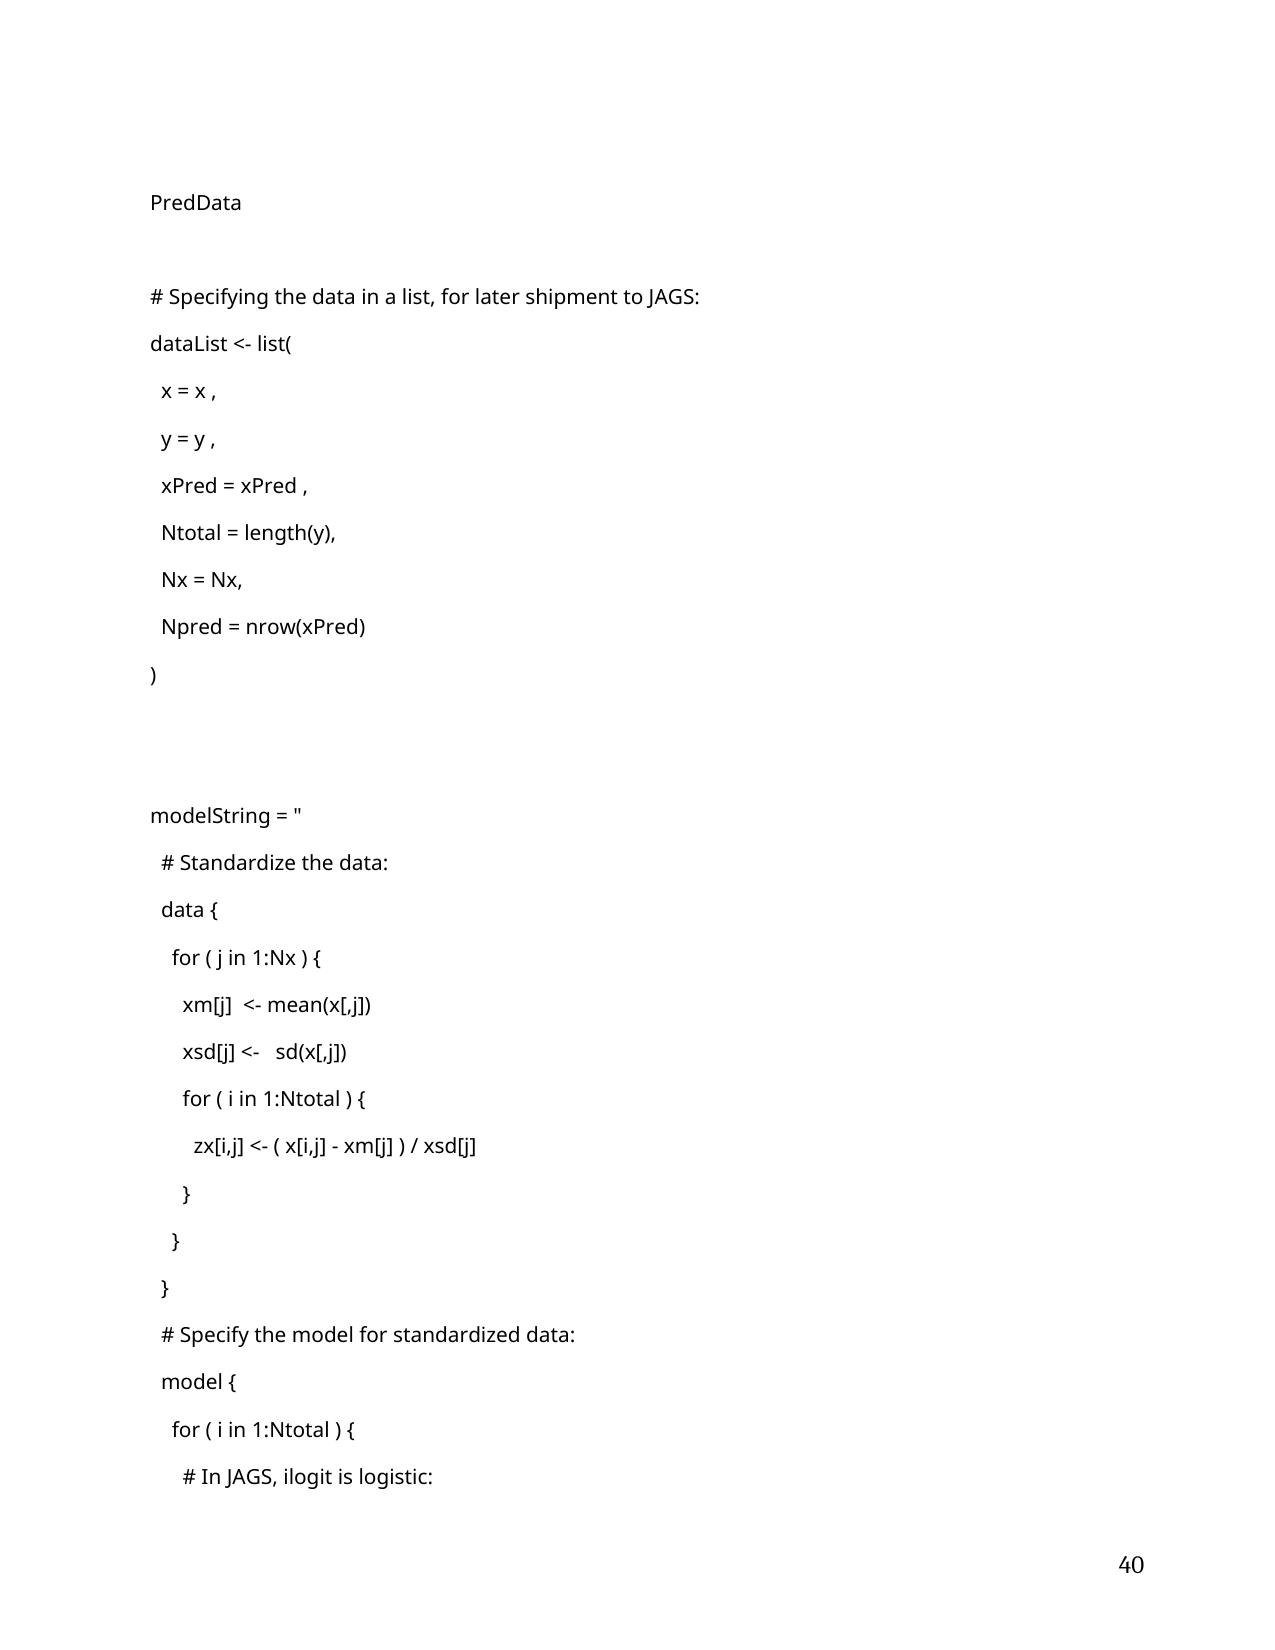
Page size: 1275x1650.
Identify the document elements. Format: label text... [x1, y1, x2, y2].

text } [150, 1226, 1144, 1254]
text Ntotal = length(y), [150, 518, 1144, 547]
text y = y , [150, 424, 1144, 452]
text } [150, 1179, 1144, 1207]
text x = x , [150, 377, 1144, 405]
text model { [150, 1367, 1144, 1396]
text for ( j in 1:Nx ) { [150, 943, 1144, 971]
text } [150, 1273, 1144, 1302]
text Nx = Nx, [150, 565, 1144, 594]
text # Specify the model for standardized data: [150, 1320, 1144, 1349]
text xsd[j] <- sd(x[,j]) [150, 1037, 1144, 1066]
text data { [150, 896, 1144, 924]
text for ( i in 1:Ntotal ) { [150, 1415, 1144, 1443]
text # Standardize the data: [150, 848, 1144, 877]
text Npred = nrow(xPred) [150, 612, 1144, 641]
text xm[j] <- mean(x[,j]) [150, 990, 1144, 1018]
text modelString = " [150, 801, 1144, 830]
text ) [150, 660, 1144, 688]
text PredData [150, 188, 1144, 216]
text dataList <- list( [150, 329, 1144, 358]
text for ( i in 1:Ntotal ) { [150, 1084, 1144, 1113]
text # In JAGS, ilogit is logistic: [150, 1462, 1144, 1490]
text xPred = xPred , [150, 471, 1144, 499]
text zx[i,j] <- ( x[i,j] - xm[j] ) / xsd[j] [150, 1132, 1144, 1160]
text # Specifying the data in a list, for later shipment to JAGS: [150, 282, 1144, 311]
